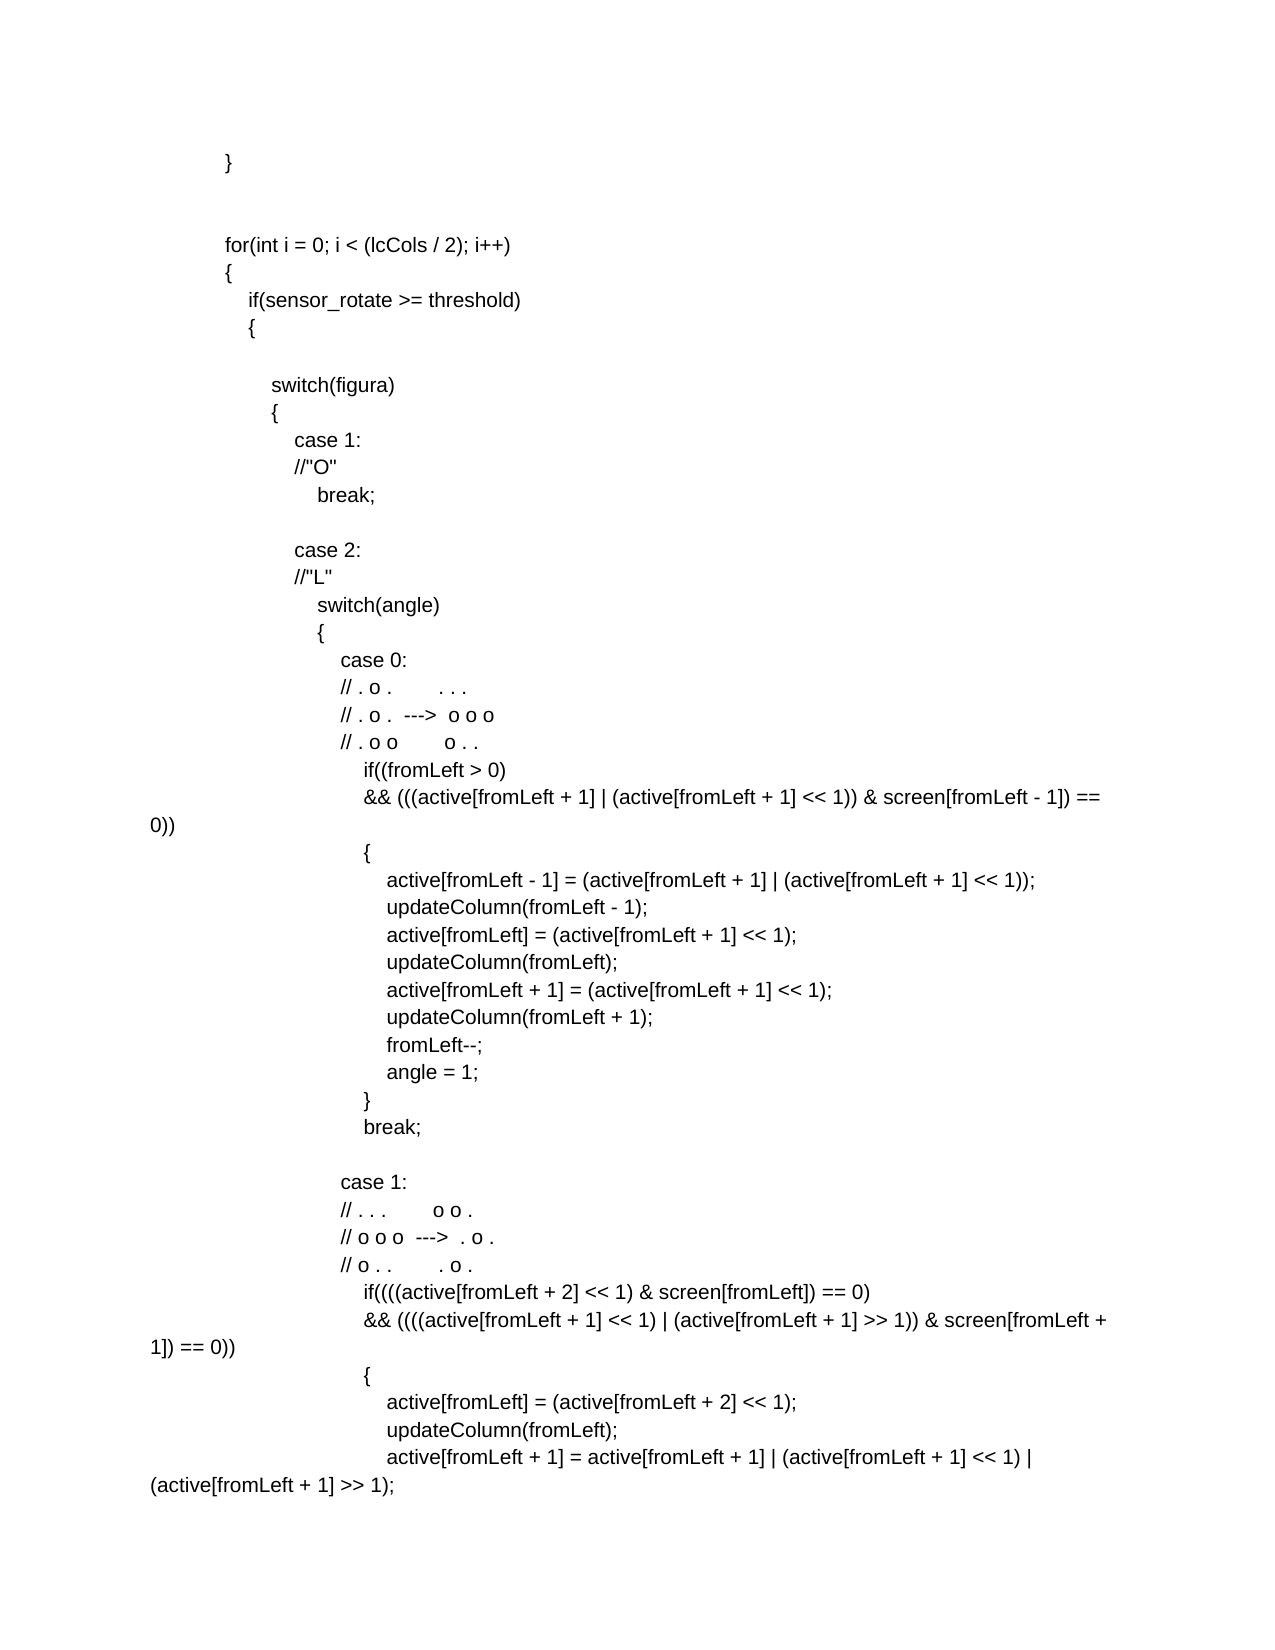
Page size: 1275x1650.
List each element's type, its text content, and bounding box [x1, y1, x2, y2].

text break; [150, 1115, 1125, 1139]
text active[fromLeft + 1] = (active[fromLeft + 1] << 1); [150, 978, 1125, 1002]
text active[fromLeft + 1] = active[fromLeft + 1] | (active[fromLeft + 1] << 1) | (active[fromLeft + 1] >> 1); [150, 1445, 1125, 1497]
text angle = 1; [150, 1060, 1125, 1084]
text if((((active[fromLeft + 2] << 1) & screen[fromLeft]) == 0) [150, 1280, 1125, 1304]
text if((fromLeft > 0) [150, 758, 1125, 782]
text fromLeft--; [150, 1033, 1125, 1057]
text } [150, 150, 1125, 174]
text // . . . o o . [150, 1198, 1125, 1222]
text if(sensor_rotate >= threshold) [150, 287, 1125, 311]
text case 2: [150, 538, 1125, 562]
text // o o o ---> . o . [150, 1225, 1125, 1249]
text // . o o o . . [150, 730, 1125, 754]
text { [150, 620, 1125, 644]
text } [150, 1088, 1125, 1112]
text active[fromLeft - 1] = (active[fromLeft + 1] | (active[fromLeft + 1] << 1)); [150, 868, 1125, 892]
text switch(figura) [150, 373, 1125, 397]
text updateColumn(fromLeft + 1); [150, 1005, 1125, 1029]
text { [150, 400, 1125, 424]
text updateColumn(fromLeft); [150, 950, 1125, 974]
text // o . . . o . [150, 1253, 1125, 1277]
text // . o . ---> o o o [150, 703, 1125, 727]
text && ((((active[fromLeft + 1] << 1) | (active[fromLeft + 1] >> 1)) & screen[fromLeft + 1]) == 0)) [150, 1308, 1125, 1359]
text { [150, 1363, 1125, 1387]
text updateColumn(fromLeft); [150, 1418, 1125, 1442]
text updateColumn(fromLeft - 1); [150, 895, 1125, 919]
text active[fromLeft] = (active[fromLeft + 2] << 1); [150, 1390, 1125, 1414]
text // . o . . . . [150, 675, 1125, 699]
text { [150, 260, 1125, 284]
text { [150, 840, 1125, 864]
text active[fromLeft] = (active[fromLeft + 1] << 1); [150, 923, 1125, 947]
text case 1: [150, 1170, 1125, 1194]
text && (((active[fromLeft + 1] | (active[fromLeft + 1] << 1)) & screen[fromLeft - 1]) == 0)) [150, 785, 1125, 837]
text break; [150, 483, 1125, 507]
text case 1: [150, 428, 1125, 452]
text //"O" [150, 455, 1125, 479]
text case 0: [150, 648, 1125, 672]
text for(int i = 0; i < (lcCols / 2); i++) [150, 232, 1125, 256]
text //"L" [150, 565, 1125, 589]
text switch(angle) [150, 593, 1125, 617]
text { [150, 315, 1125, 339]
